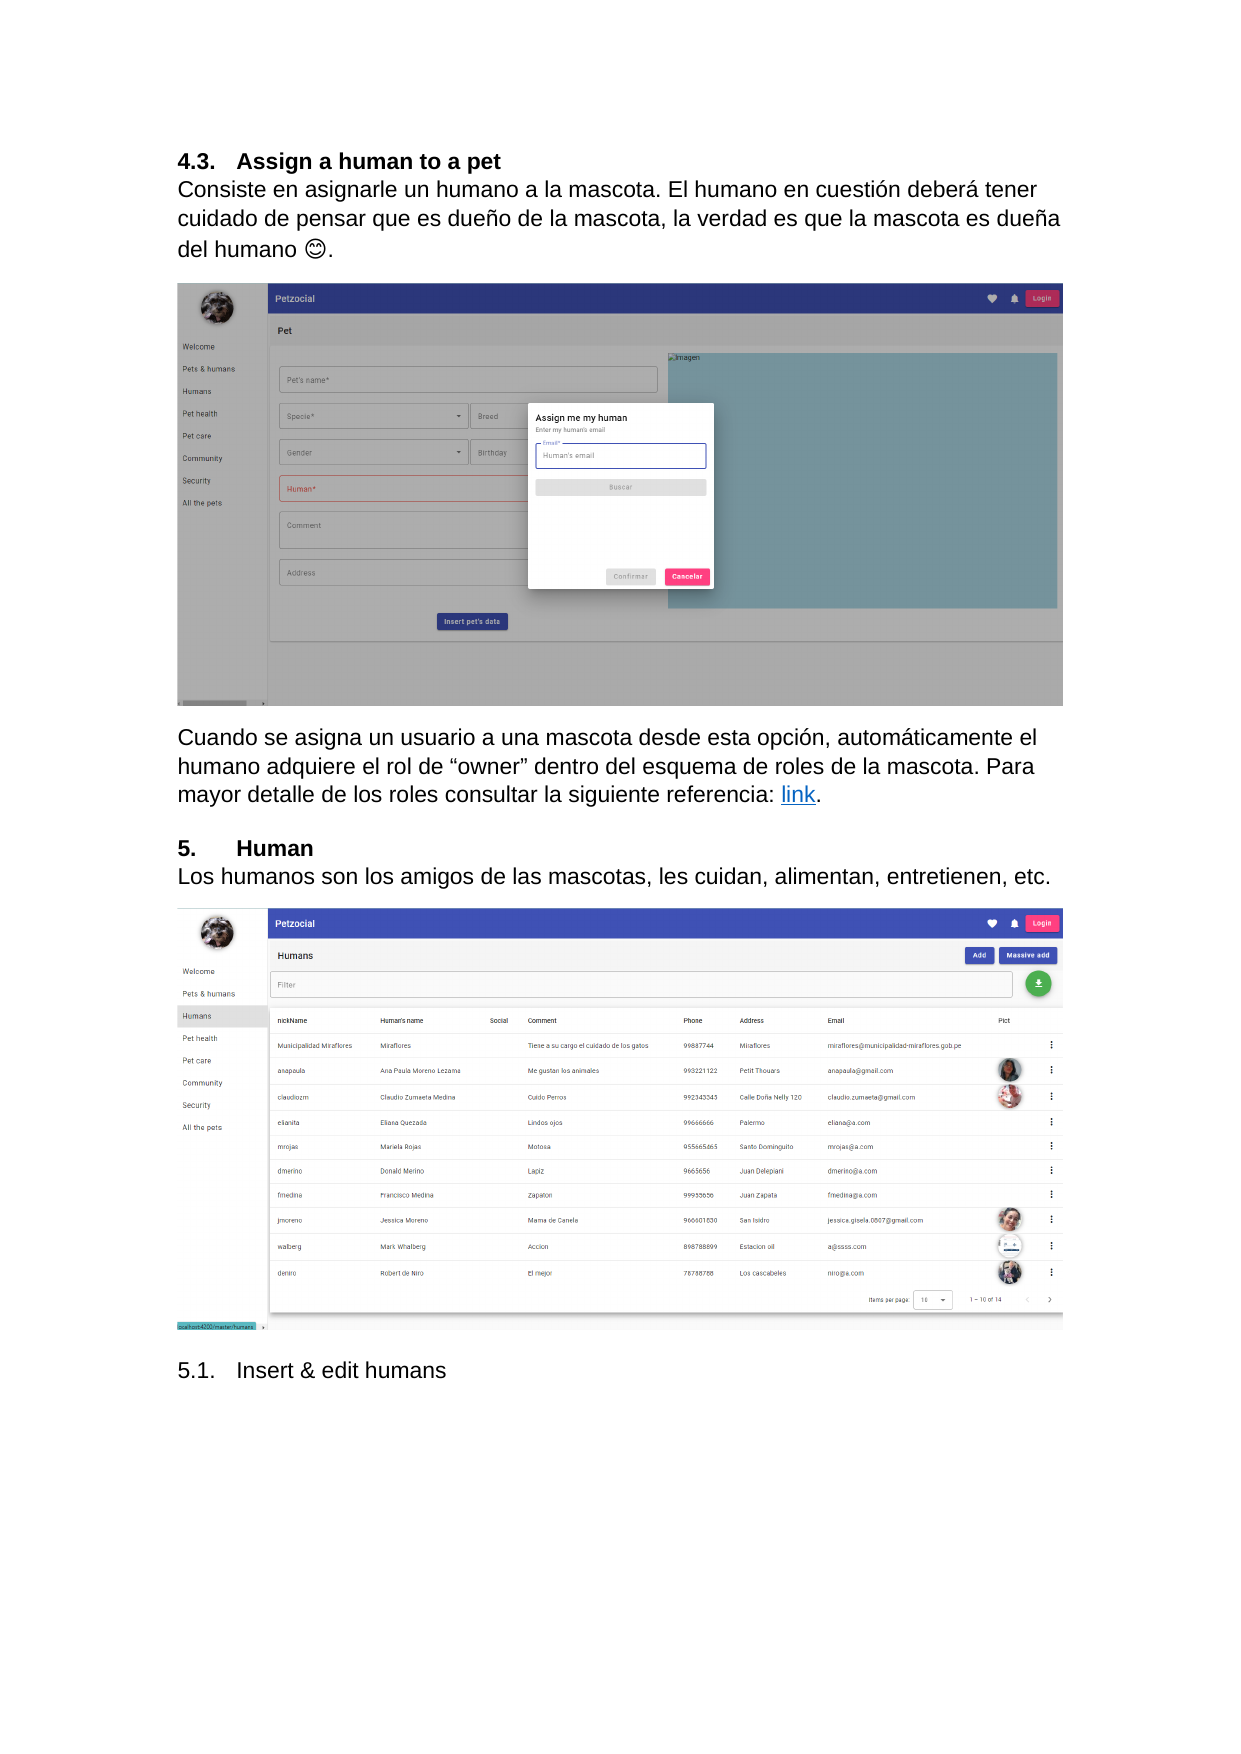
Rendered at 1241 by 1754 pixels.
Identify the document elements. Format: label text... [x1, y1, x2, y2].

text Los humanos son los amigos de las mascotas, les cuidan, alimentan, entretienen, etc. [177, 863, 1063, 889]
text Consiste en asignarle un humano a la mascota. El humano en cuestión deberá tener cuidado de pensar que es dueño de la mascota, la verdad es que la mascota es dueña del humano . [177, 176, 1063, 264]
subtitle Insert & edit humans [177, 1357, 1063, 1383]
subtitle Human [177, 834, 1063, 861]
text Cuando se asigna un usuario a una mascota desde esta opción, automáticamente el humano adquiere el rol de “owner” dentro del esquema de roles de la mascota. Para mayor detalle de los roles consultar la siguiente referencia: link. [177, 724, 1063, 807]
picture [177, 908, 1063, 1330]
subtitle Assign a human to a pet [177, 148, 1063, 174]
picture [177, 283, 1063, 706]
